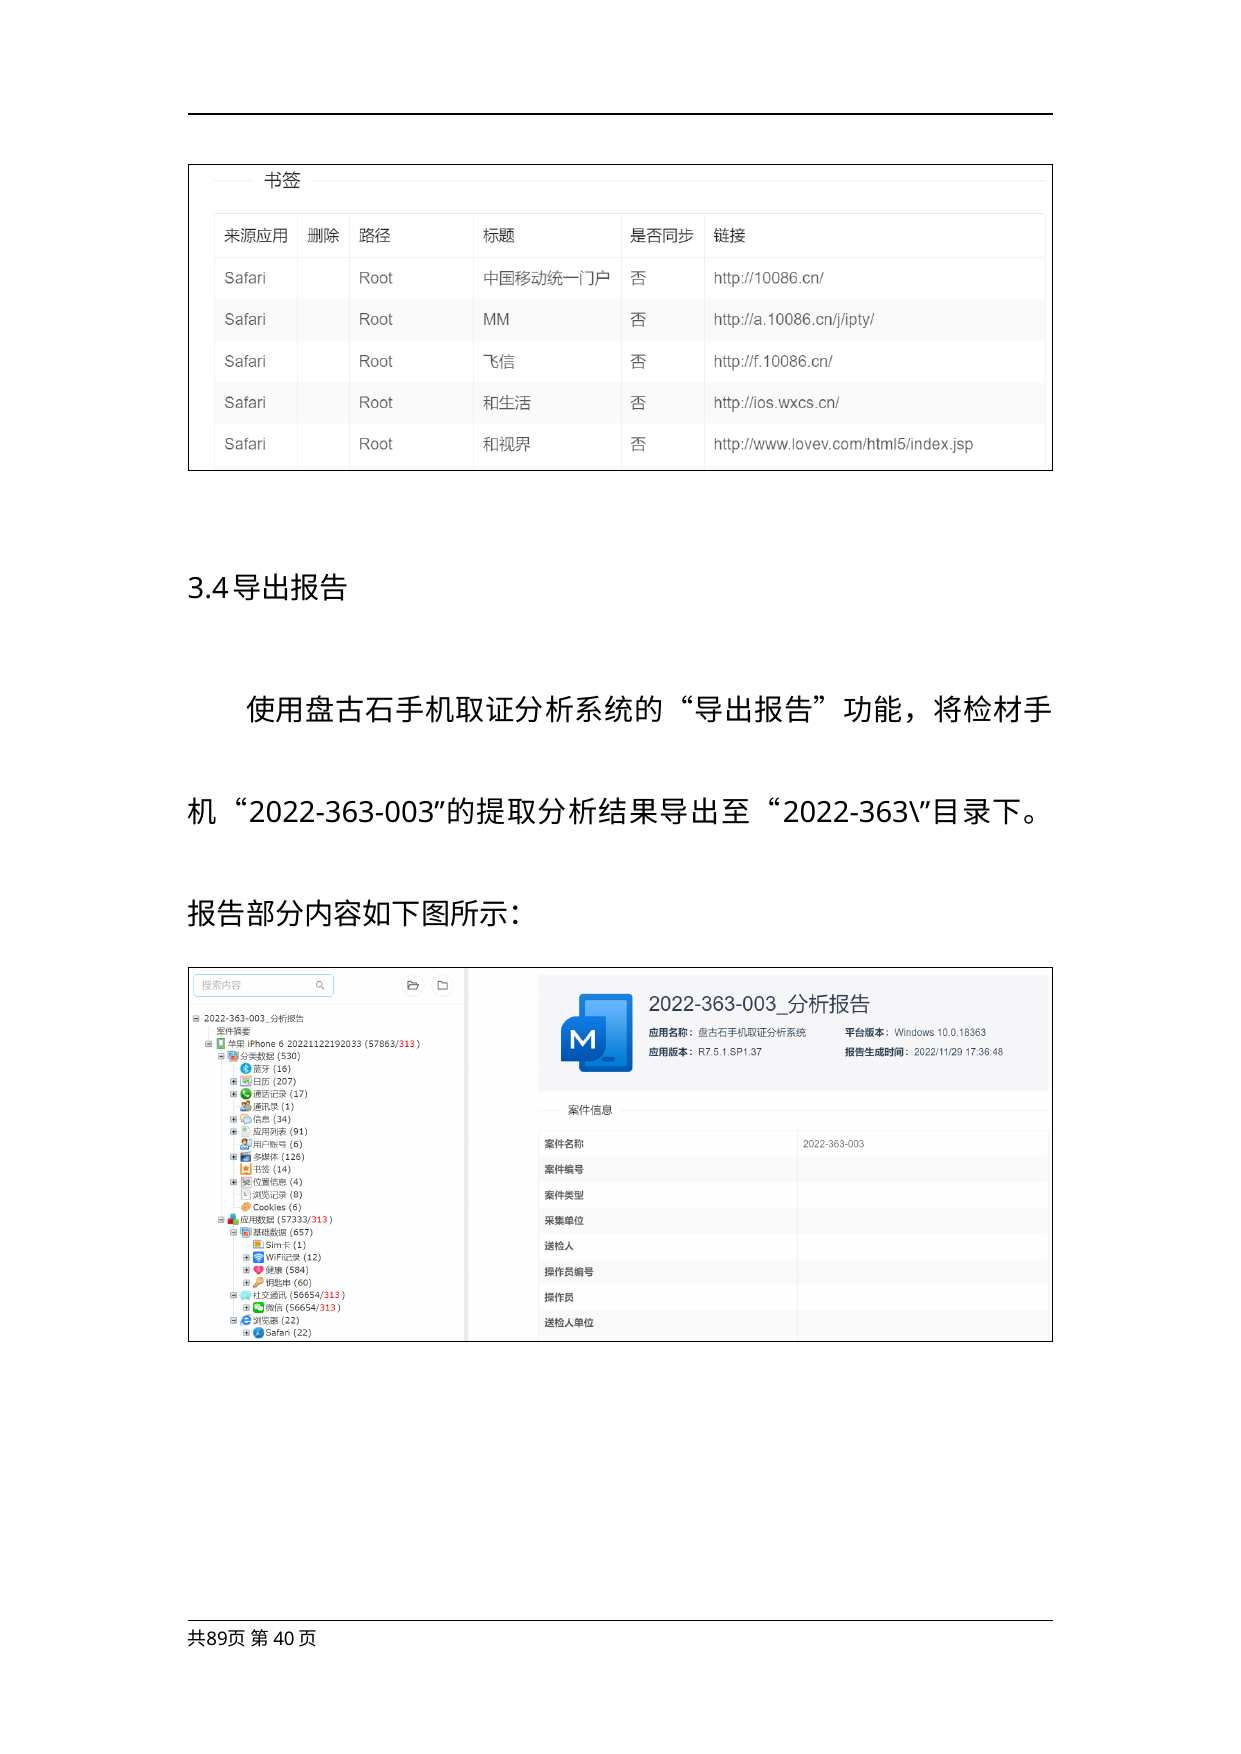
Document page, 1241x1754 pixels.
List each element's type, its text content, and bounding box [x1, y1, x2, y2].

picture [189, 165, 1052, 470]
text 使用盘古石手机取证分析系统的“导出报告”功能，将检材手机“2022-363-003”的提取分析结果导出至“2022-363\”目录下。报告部分内容如下图所示： [187, 674, 1053, 946]
picture [189, 968, 1052, 1341]
text 导出报告 [187, 552, 1053, 620]
